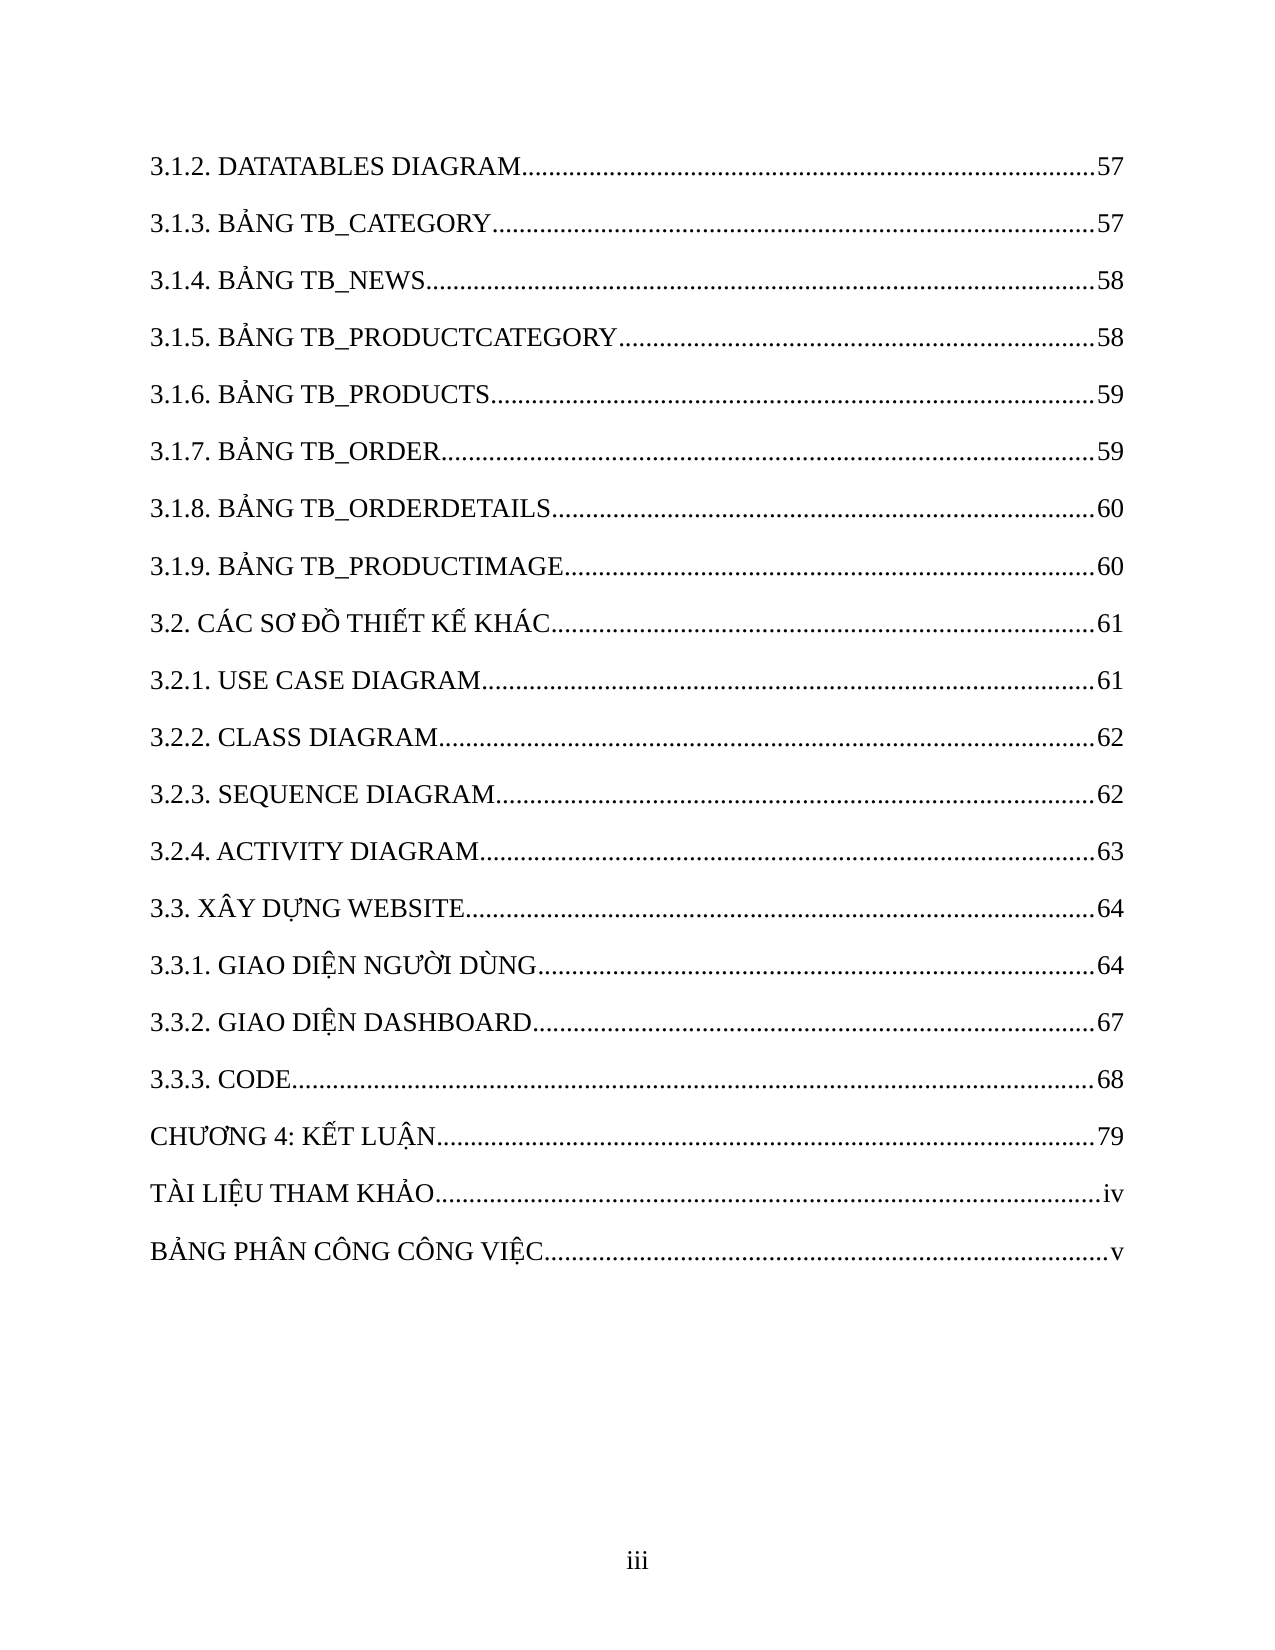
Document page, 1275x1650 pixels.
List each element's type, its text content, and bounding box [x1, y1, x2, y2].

text 3.1.8. BẢNG TB_ORDERDETAILS 60 [150, 492, 1125, 524]
text 3.2. CÁC SƠ ĐỒ THIẾT KẾ KHÁC 61 [150, 607, 1125, 638]
text CHƯƠNG 4: KẾT LUẬN 79 [150, 1120, 1125, 1152]
text 3.1.4. BẢNG TB_NEWS 58 [150, 264, 1125, 295]
text 3.1.7. BẢNG TB_ORDER 59 [150, 435, 1125, 467]
text 3.1.6. BẢNG TB_PRODUCTS 59 [150, 378, 1125, 409]
text 3.2.1. USE CASE DIAGRAM 61 [150, 664, 1125, 695]
text 3.3. XÂY DỰNG WEBSITE 64 [150, 892, 1125, 923]
text 3.3.2. GIAO DIỆN DASHBOARD 67 [150, 1006, 1125, 1037]
text TÀI LIỆU THAM KHẢO iv [150, 1177, 1125, 1209]
text 3.1.3. BẢNG TB_CATEGORY 57 [150, 207, 1125, 238]
text 3.3.3. CODE 68 [150, 1063, 1125, 1094]
text 3.1.9. BẢNG TB_PRODUCTIMAGE 60 [150, 549, 1125, 581]
text 3.2.3. SEQUENCE DIAGRAM 62 [150, 778, 1125, 809]
text 3.3.1. GIAO DIỆN NGƯỜI DÙNG 64 [150, 949, 1125, 980]
text BẢNG PHÂN CÔNG CÔNG VIỆC v [150, 1234, 1125, 1266]
text 3.2.4. ACTIVITY DIAGRAM 63 [150, 835, 1125, 866]
text 3.2.2. CLASS DIAGRAM 62 [150, 721, 1125, 752]
text 3.1.2. DATATABLES DIAGRAM 57 [150, 150, 1125, 181]
text 3.1.5. BẢNG TB_PRODUCTCATEGORY 58 [150, 321, 1125, 352]
